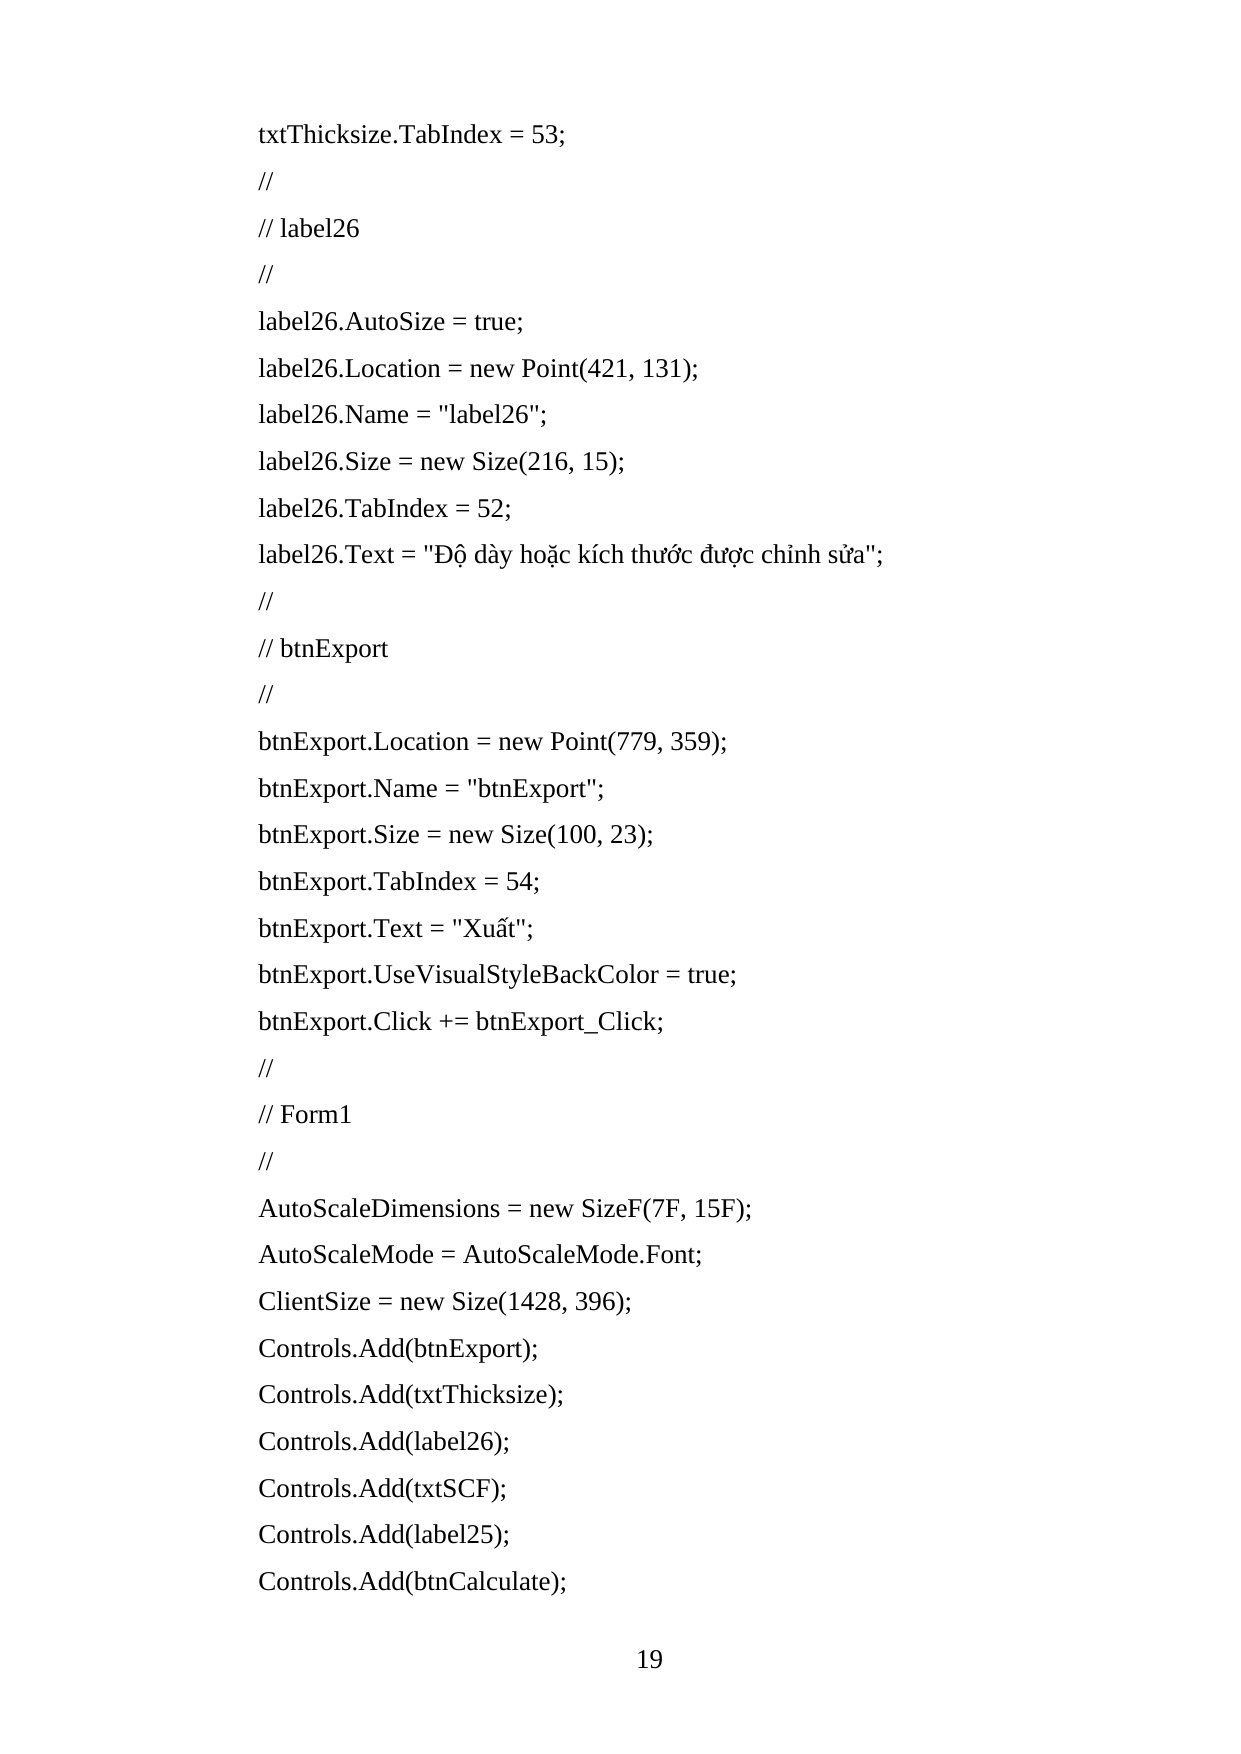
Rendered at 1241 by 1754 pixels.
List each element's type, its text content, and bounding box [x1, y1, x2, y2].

text btnExport.TabIndex = 54; [177, 865, 1122, 896]
text // [177, 258, 1122, 290]
text // [177, 1052, 1122, 1083]
text AutoScaleMode = AutoScaleMode.Font; [177, 1238, 1122, 1270]
text Controls.Add(label26); [177, 1425, 1122, 1456]
text // label26 [177, 212, 1122, 243]
text btnExport.Size = new Size(100, 23); [177, 818, 1122, 850]
text label26.Text = "Độ dày hoặc kích thước được chỉnh sửa"; [177, 538, 1122, 570]
text // [177, 165, 1122, 196]
text btnExport.Click += btnExport_Click; [177, 1005, 1122, 1036]
text btnExport.UseVisualStyleBackColor = true; [177, 958, 1122, 990]
text btnExport.Text = "Xuất"; [177, 912, 1122, 943]
text label26.Name = "label26"; [177, 398, 1122, 430]
text label26.Location = new Point(421, 131); [177, 352, 1122, 383]
text // btnExport [177, 632, 1122, 663]
text label26.AutoSize = true; [177, 305, 1122, 336]
text Controls.Add(txtSCF); [177, 1472, 1122, 1503]
text btnExport.Location = new Point(779, 359); [177, 725, 1122, 756]
text txtThicksize.TabIndex = 53; [177, 118, 1122, 150]
text Controls.Add(label25); [177, 1518, 1122, 1550]
text Controls.Add(btnExport); [177, 1332, 1122, 1363]
text btnExport.Name = "btnExport"; [177, 772, 1122, 803]
text Controls.Add(btnCalculate); [177, 1565, 1122, 1596]
text label26.TabIndex = 52; [177, 492, 1122, 523]
text AutoScaleDimensions = new SizeF(7F, 15F); [177, 1192, 1122, 1223]
text // [177, 678, 1122, 710]
text // [177, 1145, 1122, 1176]
text ClientSize = new Size(1428, 396); [177, 1285, 1122, 1316]
text label26.Size = new Size(216, 15); [177, 445, 1122, 476]
text Controls.Add(txtThicksize); [177, 1378, 1122, 1410]
text // [177, 585, 1122, 616]
text // Form1 [177, 1098, 1122, 1130]
